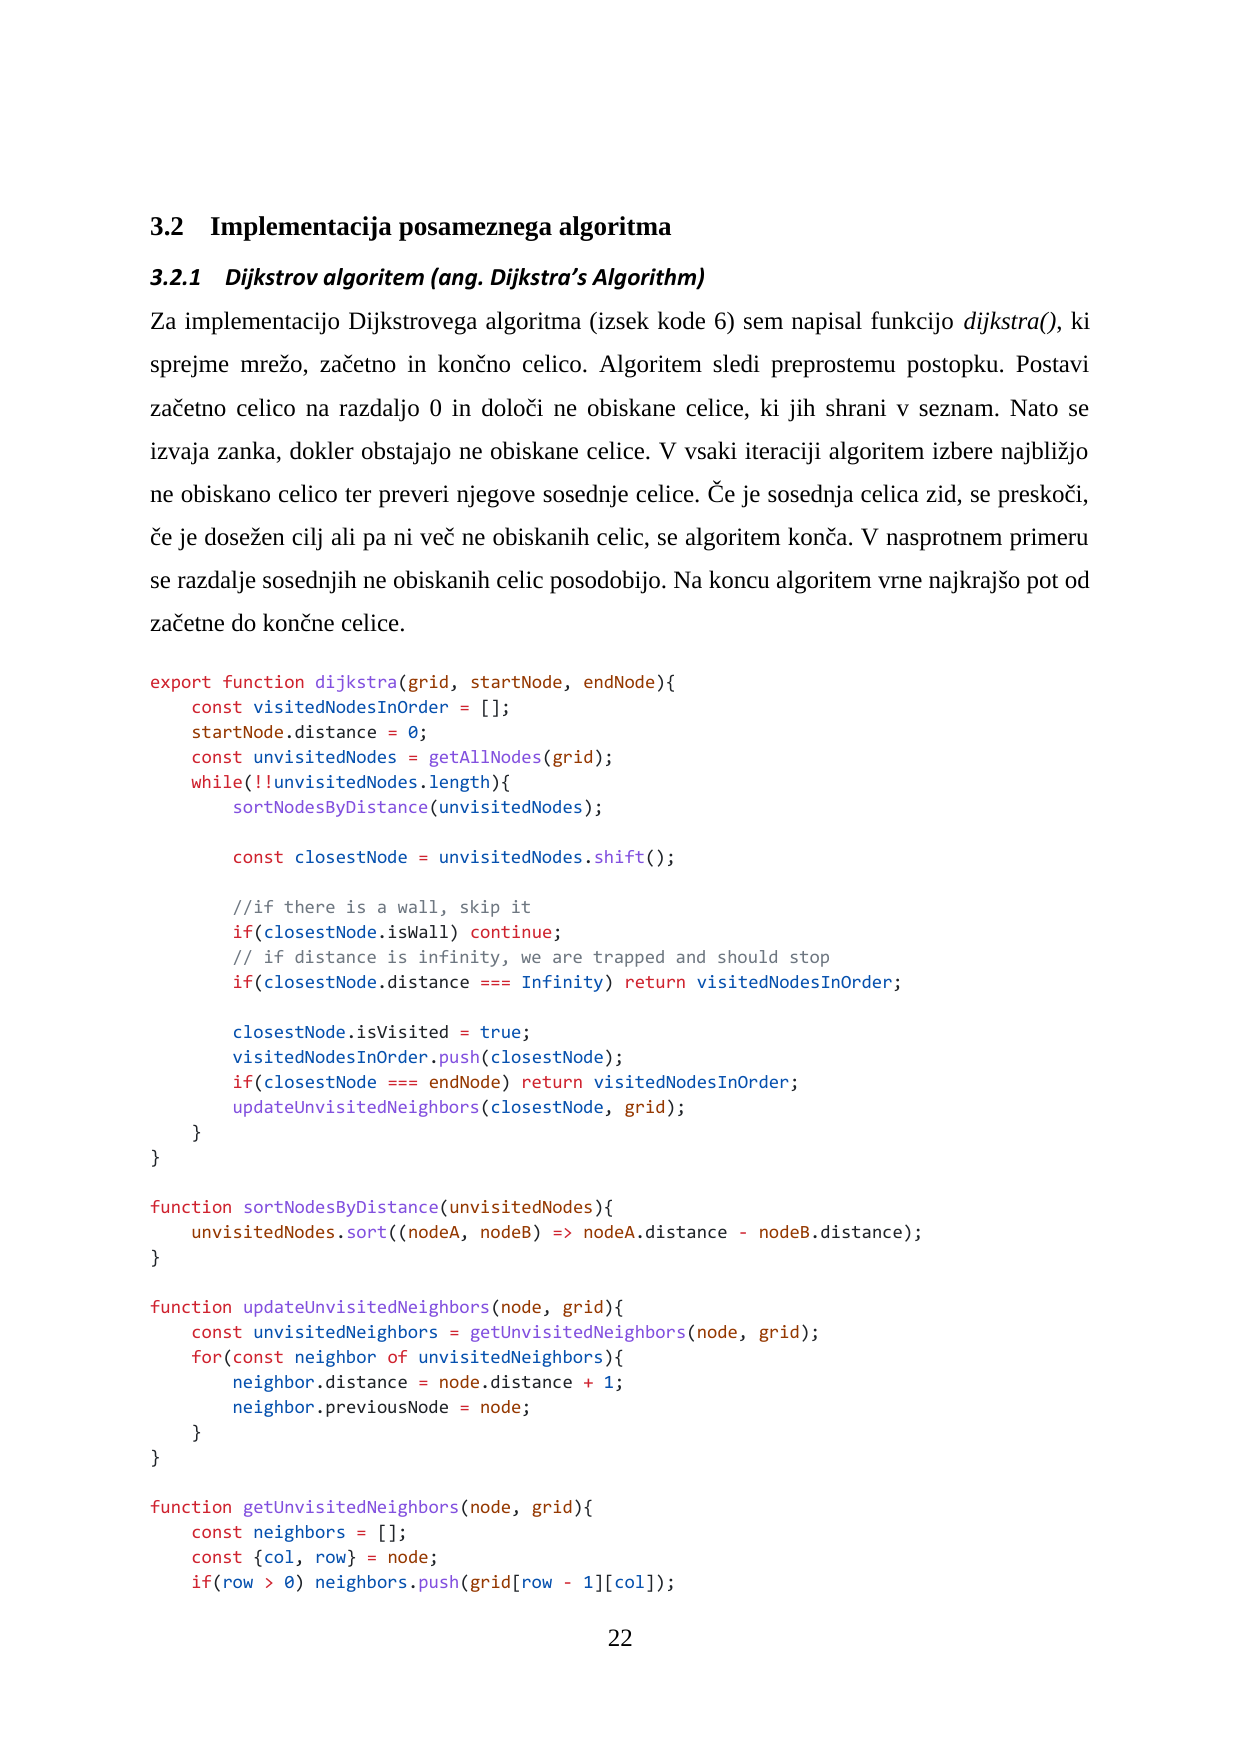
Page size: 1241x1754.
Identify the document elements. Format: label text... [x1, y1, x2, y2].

text while(!!unvisitedNodes.length){ [150, 768, 1090, 793]
text } [150, 1418, 1090, 1443]
text } [150, 1143, 1090, 1168]
text function updateUnvisitedNeighbors(node, grid){ [150, 1293, 1090, 1318]
text for(const neighbor of unvisitedNeighbors){ [150, 1343, 1090, 1368]
text const unvisitedNodes = getAllNodes(grid); [150, 743, 1090, 768]
text const {col, row} = node; [150, 1543, 1090, 1568]
subtitle Implementacija posameznega algoritma [150, 210, 1090, 241]
text if(closestNode.distance === Infinity) return visitedNodesInOrder; [150, 968, 1090, 993]
text } [150, 1243, 1090, 1268]
text updateUnvisitedNeighbors(closestNode, grid); [150, 1093, 1090, 1118]
text const neighbors = []; [150, 1518, 1090, 1543]
text closestNode.isVisited = true; [150, 1018, 1090, 1043]
text if(closestNode.isWall) continue; [150, 918, 1090, 943]
text if(closestNode === endNode) return visitedNodesInOrder; [150, 1068, 1090, 1093]
text const unvisitedNeighbors = getUnvisitedNeighbors(node, grid); [150, 1318, 1090, 1343]
text sortNodesByDistance(unvisitedNodes); [150, 793, 1090, 818]
text function sortNodesByDistance(unvisitedNodes){ [150, 1193, 1090, 1218]
text function getUnvisitedNeighbors(node, grid){ [150, 1493, 1090, 1518]
text export function dijkstra(grid, startNode, endNode){ [150, 668, 1090, 693]
text const closestNode = unvisitedNodes.shift(); [150, 843, 1090, 868]
text Za implementacijo Dijkstrovega algoritma (izsek kode 6) sem napisal funkcijo dijkstra(), ki sprejme mrežo, začetno in končno celico. Algoritem sledi preprostemu postopku. Postavi začetno celico na razdaljo 0 in določi ne obiskane celice, ki jih shrani v seznam. Nato se izvaja zanka, dokler obstajajo ne obiskane celice. V vsaki iteraciji algoritem izbere najbližjo ne obiskano celico ter preveri njegove sosednje celice. Če je sosednja celica zid, se preskoči, če je dosežen cilj ali pa ni več ne obiskanih celic, se algoritem konča. V nasprotnem primeru se razdalje sosednjih ne obiskanih celic posodobijo. Na koncu algoritem vrne najkrajšo pot od začetne do končne celice. [150, 306, 1090, 637]
text neighbor.distance = node.distance + 1; [150, 1368, 1090, 1393]
text if(row > 0) neighbors.push(grid[row - 1][col]); [150, 1568, 1090, 1593]
text // if distance is infinity, we are trapped and should stop [150, 943, 1090, 968]
text } [150, 1443, 1090, 1468]
text startNode.distance = 0; [150, 718, 1090, 743]
text visitedNodesInOrder.push(closestNode); [150, 1043, 1090, 1068]
text const visitedNodesInOrder = []; [150, 693, 1090, 718]
text //if there is a wall, skip it [150, 893, 1090, 918]
subtitle Dijkstrov algoritem (ang. Dijkstra’s Algorithm) [150, 261, 1090, 291]
text } [150, 1118, 1090, 1143]
text neighbor.previousNode = node; [150, 1393, 1090, 1418]
text unvisitedNodes.sort((nodeA, nodeB) => nodeA.distance - nodeB.distance); [150, 1218, 1090, 1243]
